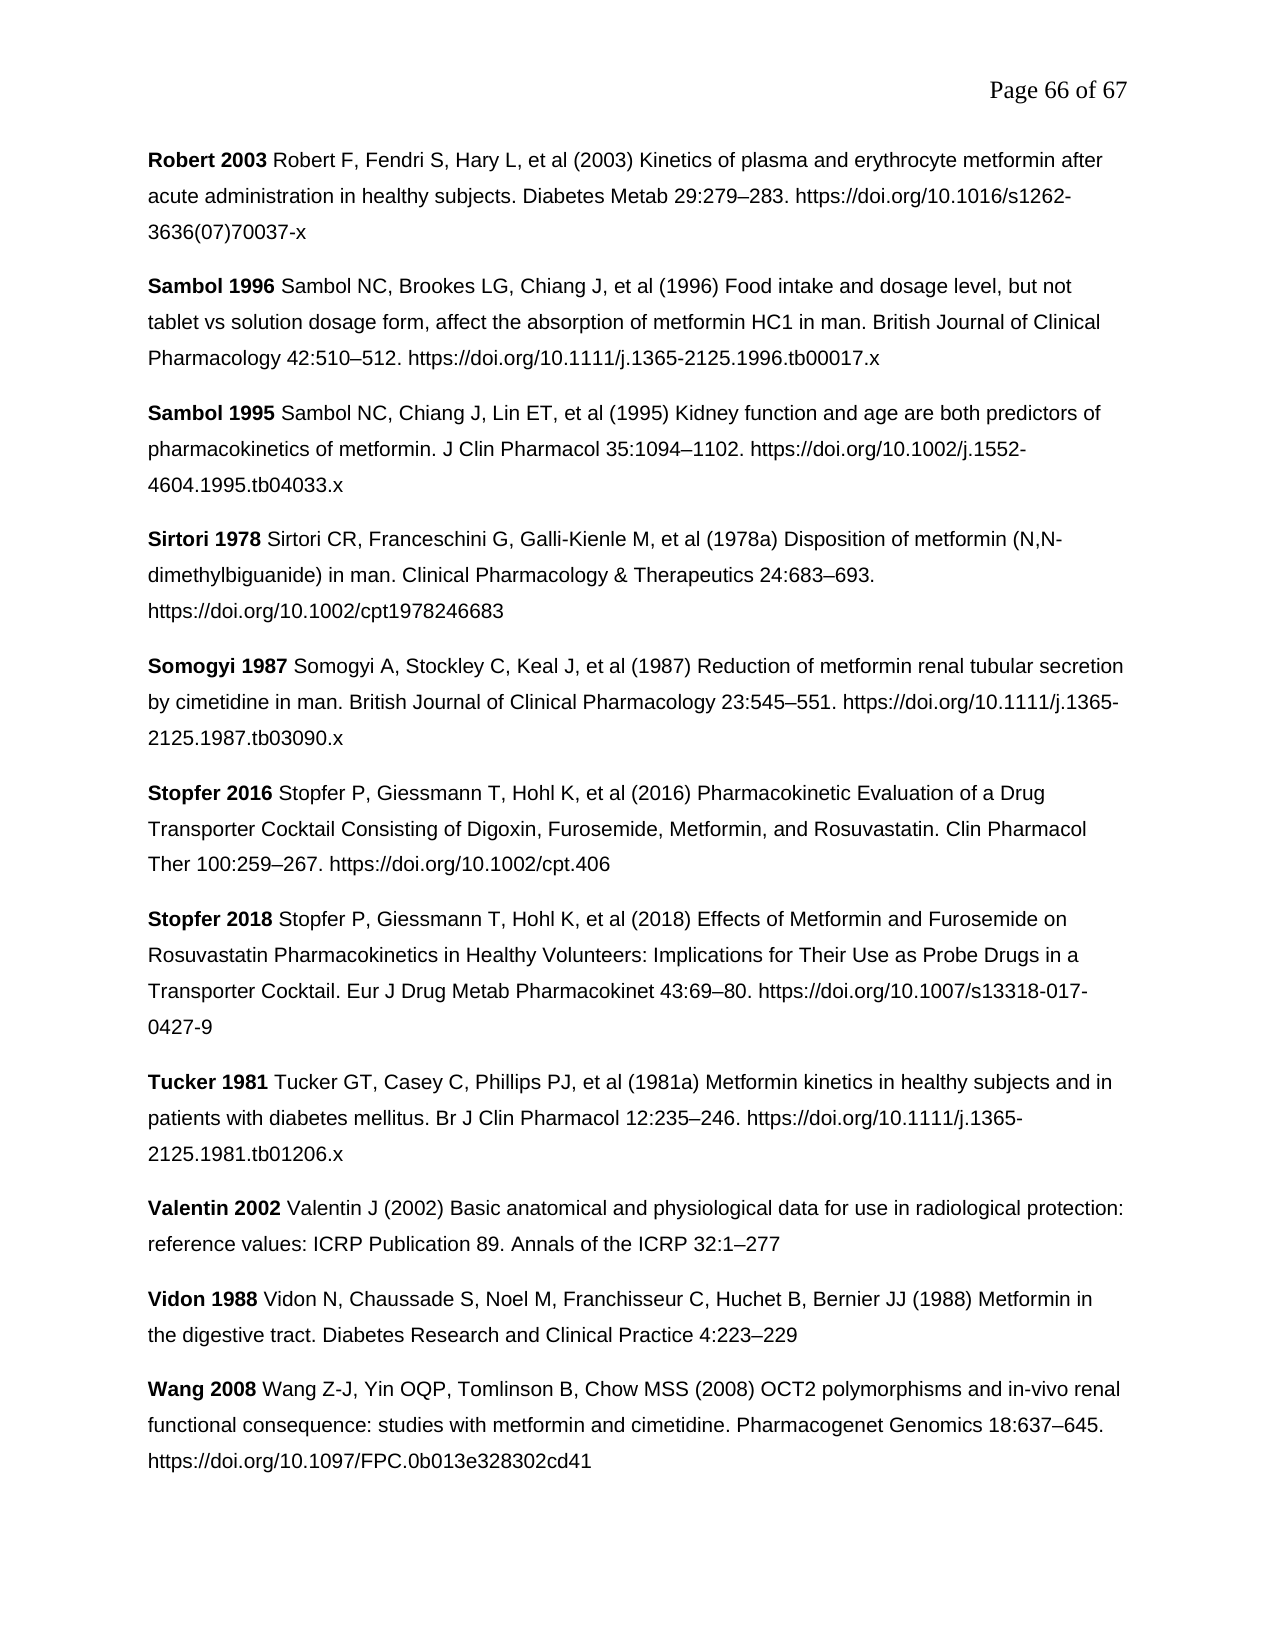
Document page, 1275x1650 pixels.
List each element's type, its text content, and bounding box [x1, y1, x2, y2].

text Vidon 1988 Vidon N, Chaussade S, Noel M, Franchisseur C, Huchet B, Bernier JJ (1988) Metformin in the digestive tract. Diabetes Research and Clinical Practice 4:223–229 [148, 1287, 1127, 1347]
text Sambol 1995 Sambol NC, Chiang J, Lin ET, et al (1995) Kidney function and age are both predictors of pharmacokinetics of metformin. J Clin Pharmacol 35:1094–1102. https://doi.org/10.1002/j.1552-4604.1995.tb04033.x [148, 401, 1127, 497]
text Sambol 1996 Sambol NC, Brookes LG, Chiang J, et al (1996) Food intake and dosage level, but not tablet vs solution dosage form, affect the absorption of metformin HC1 in man. British Journal of Clinical Pharmacology 42:510–512. https://doi.org/10.1111/j.1365-2125.1996.tb00017.x [148, 274, 1127, 370]
text Somogyi 1987 Somogyi A, Stockley C, Keal J, et al (1987) Reduction of metformin renal tubular secretion by cimetidine in man. British Journal of Clinical Pharmacology 23:545–551. https://doi.org/10.1111/j.1365-2125.1987.tb03090.x [148, 654, 1127, 750]
text Wang 2008 Wang Z-J, Yin OQP, Tomlinson B, Chow MSS (2008) OCT2 polymorphisms and in-vivo renal functional consequence: studies with metformin and cimetidine. Pharmacogenet Genomics 18:637–645. https://doi.org/10.1097/FPC.0b013e328302cd41 [148, 1377, 1127, 1473]
text Tucker 1981 Tucker GT, Casey C, Phillips PJ, et al (1981a) Metformin kinetics in healthy subjects and in patients with diabetes mellitus. Br J Clin Pharmacol 12:235–246. https://doi.org/10.1111/j.1365-2125.1981.tb01206.x [148, 1069, 1127, 1165]
text Stopfer 2018 Stopfer P, Giessmann T, Hohl K, et al (2018) Effects of Metformin and Furosemide on Rosuvastatin Pharmacokinetics in Healthy Volunteers: Implications for Their Use as Probe Drugs in a Transporter Cocktail. Eur J Drug Metab Pharmacokinet 43:69–80. https://doi.org/10.1007/s13318-017-0427-9 [148, 907, 1127, 1039]
text Robert 2003 Robert F, Fendri S, Hary L, et al (2003) Kinetics of plasma and erythrocyte metformin after acute administration in healthy subjects. Diabetes Metab 29:279–283. https://doi.org/10.1016/s1262-3636(07)70037-x [148, 148, 1127, 243]
text Sirtori 1978 Sirtori CR, Franceschini G, Galli-Kienle M, et al (1978a) Disposition of metformin (N,N-dimethylbiguanide) in man. Clinical Pharmacology & Therapeutics 24:683–693. https://doi.org/10.1002/cpt1978246683 [148, 527, 1127, 623]
text Valentin 2002 Valentin J (2002) Basic anatomical and physiological data for use in radiological protection: reference values: ICRP Publication 89. Annals of the ICRP 32:1–277 [148, 1196, 1127, 1256]
text Stopfer 2016 Stopfer P, Giessmann T, Hohl K, et al (2016) Pharmacokinetic Evaluation of a Drug Transporter Cocktail Consisting of Digoxin, Furosemide, Metformin, and Rosuvastatin. Clin Pharmacol Ther 100:259–267. https://doi.org/10.1002/cpt.406 [148, 780, 1127, 876]
